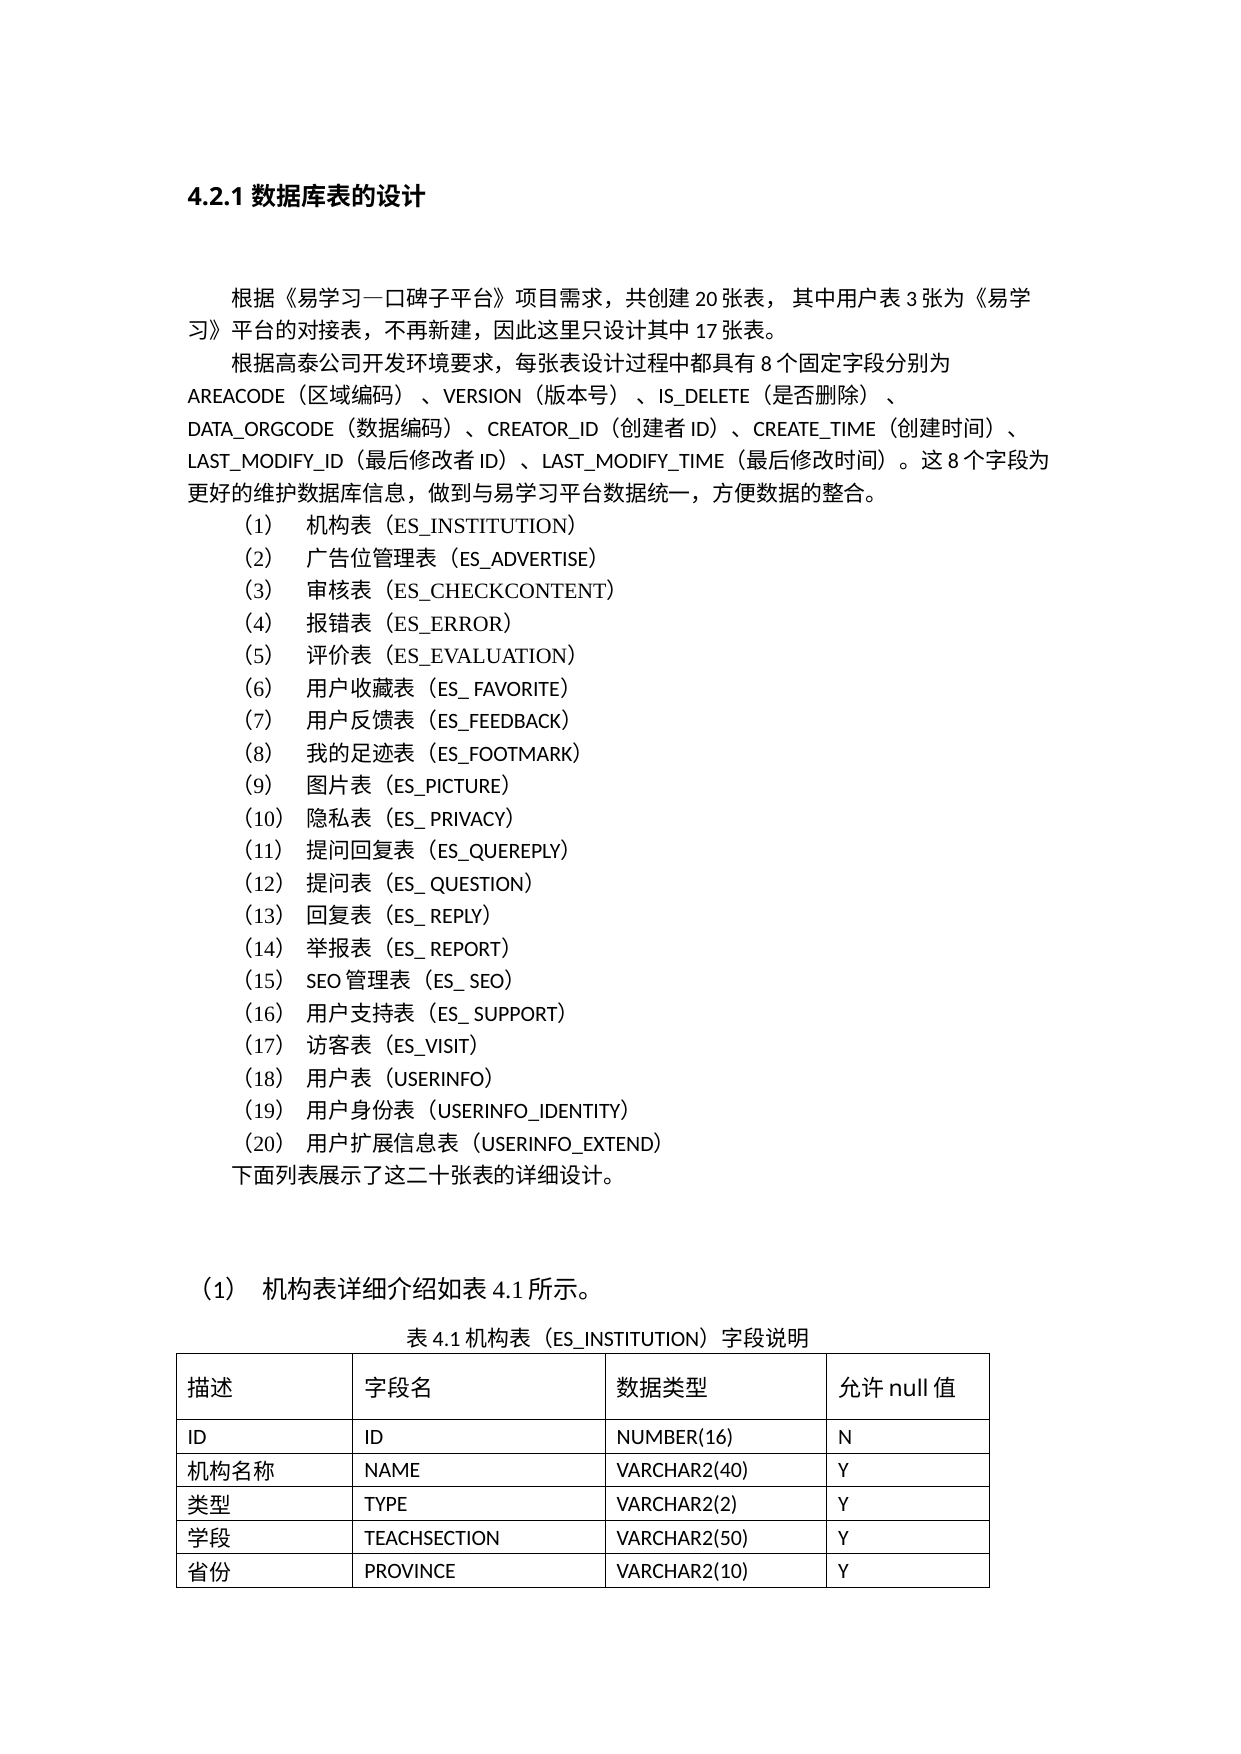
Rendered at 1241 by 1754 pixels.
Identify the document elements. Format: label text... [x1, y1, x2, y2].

list 评价表（ES_EVALUATION） [231, 638, 1053, 671]
table_cell 类型 [177, 1487, 352, 1520]
table_header 描述 [177, 1354, 352, 1419]
table_cell 省份 [177, 1554, 352, 1587]
table_cell N [827, 1420, 989, 1453]
list 举报表（ES_ REPORT） [231, 931, 1053, 963]
text 下面列表展示了这二十张表的详细设计。 [231, 1158, 1053, 1191]
list 机构表（ES_INSTITUTION） [231, 508, 1053, 541]
table_cell VARCHAR2(2) [606, 1487, 826, 1520]
table_header 数据类型 [606, 1354, 826, 1419]
table_cell Y [827, 1554, 989, 1587]
list 我的足迹表（ES_FOOTMARK） [231, 736, 1053, 768]
list 机构表详细介绍如表4.1所示。 [187, 1256, 1053, 1321]
table_header 允许null值 [827, 1354, 989, 1419]
list 报错表（ES_ERROR） [231, 606, 1053, 638]
list 图片表（ES_PICTURE） [231, 768, 1053, 801]
table_header 字段名 [353, 1354, 605, 1419]
table_cell 学段 [177, 1521, 352, 1553]
table_cell TEACHSECTION [353, 1521, 605, 1553]
list 用户收藏表（ES_ FAVORITE） [231, 671, 1053, 703]
list 提问表（ES_ QUESTION） [231, 866, 1053, 898]
list 用户身份表（USERINFO_IDENTITY） [231, 1093, 1053, 1126]
table_cell VARCHAR2(40) [606, 1454, 826, 1486]
table_cell NUMBER(16) [606, 1420, 826, 1453]
table_cell 机构名称 [177, 1454, 352, 1486]
subtitle 4.2.1 数据库表的设计 [187, 162, 1053, 227]
table_cell TYPE [353, 1487, 605, 1520]
text 表4.1 机构表（ES_INSTITUTION）字段说明 [362, 1321, 1053, 1353]
table_cell VARCHAR2(10) [606, 1554, 826, 1587]
list 用户反馈表（ES_FEEDBACK） [231, 703, 1053, 736]
list 用户支持表（ES_ SUPPORT） [231, 996, 1053, 1028]
table_cell Y [827, 1521, 989, 1553]
text 根据《易学习—口碑子平台》项目需求，共创建20张表， 其中用户表3张为《易学习》平台的对接表，不再新建，因此这里只设计其中17张表。 [187, 281, 1053, 346]
list 提问回复表（ES_QUEREPLY） [231, 833, 1053, 866]
table_cell ID [177, 1420, 352, 1453]
table_cell Y [827, 1454, 989, 1486]
table_cell VARCHAR2(50) [606, 1521, 826, 1553]
table_cell NAME [353, 1454, 605, 1486]
table_cell Y [827, 1487, 989, 1520]
list 广告位管理表（ES_ADVERTISE） [231, 541, 1053, 573]
table_cell ID [353, 1420, 605, 1453]
text 根据高泰公司开发环境要求，每张表设计过程中都具有8个固定字段分别为AREACODE（区域编码） 、VERSION（版本号） 、IS_DELETE（是否删除） 、DATA_ORGCODE（数据编码）、CREATOR_ID（创建者ID）、CREATE_TIME（创建时间）、LAST_MODIFY_ID（最后修改者ID）、LAST_MODIFY_TIME（最后修改时间）。这8个字段为更好的维护数据库信息，做到与易学习平台数据统一，方便数据的整合。 [187, 346, 1053, 508]
table_cell PROVINCE [353, 1554, 605, 1587]
list 审核表（ES_CHECKCONTENT） [231, 573, 1053, 606]
list 访客表（ES_VISIT） [231, 1028, 1053, 1061]
list 回复表（ES_ REPLY） [231, 898, 1053, 931]
list 用户扩展信息表（USERINFO_EXTEND） [231, 1126, 1053, 1158]
list SEO管理表（ES_ SEO） [231, 963, 1053, 996]
list 用户表（USERINFO） [231, 1061, 1053, 1093]
list 隐私表（ES_ PRIVACY） [231, 801, 1053, 833]
